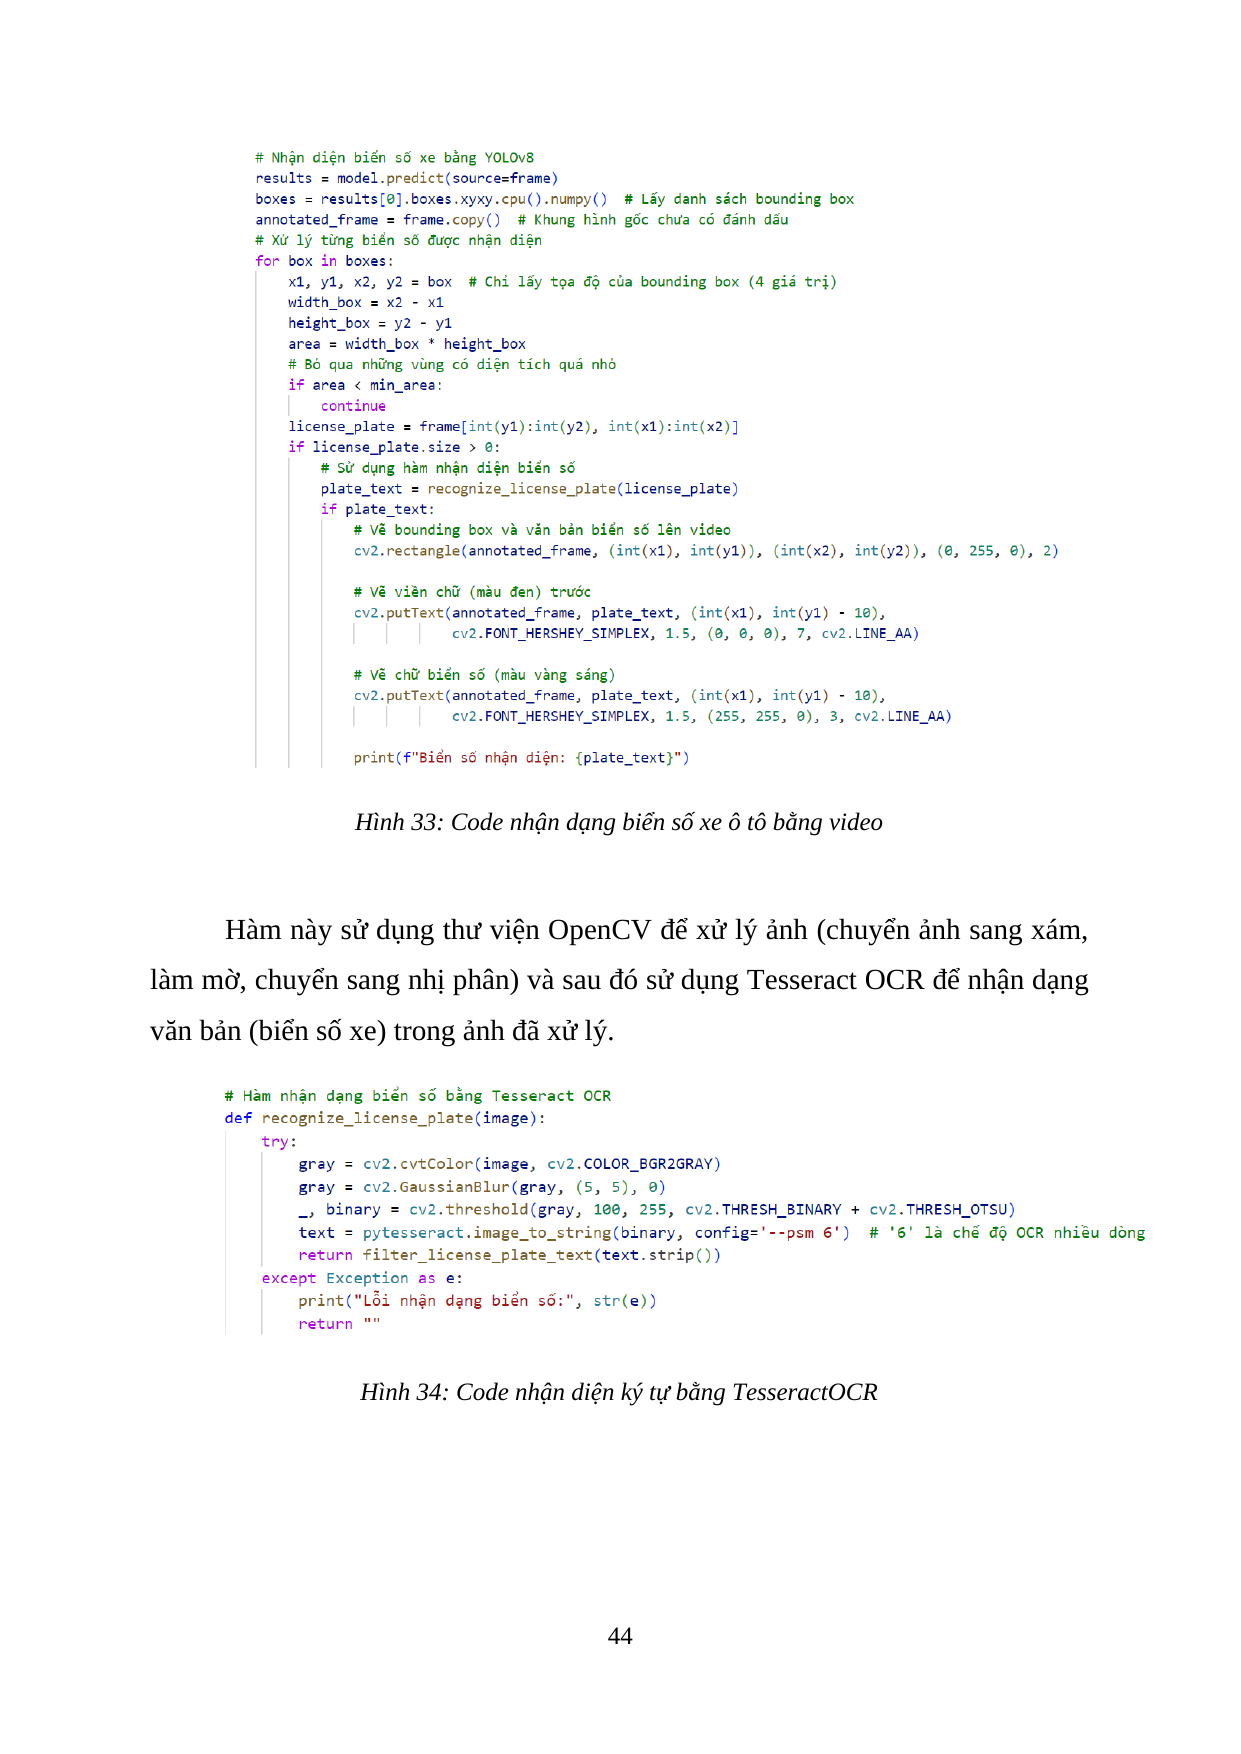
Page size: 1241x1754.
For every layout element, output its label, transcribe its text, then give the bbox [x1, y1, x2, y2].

text Hình 34: Code nhận diện ký tự bằng TesseractOCR [150, 1377, 1090, 1406]
picture [225, 150, 1166, 772]
picture [225, 1075, 1166, 1342]
text Hàm này sử dụng thư viện OpenCV để xử lý ảnh (chuyển ảnh sang xám, làm mờ, chuyển sang nhị phân) và sau đó sử dụng Tesseract OCR để nhận dạng văn bản (biển số xe) trong ảnh đã xử lý. [150, 912, 1090, 1046]
text Hình 33: Code nhận dạng biển số xe ô tô bằng video [150, 807, 1090, 836]
